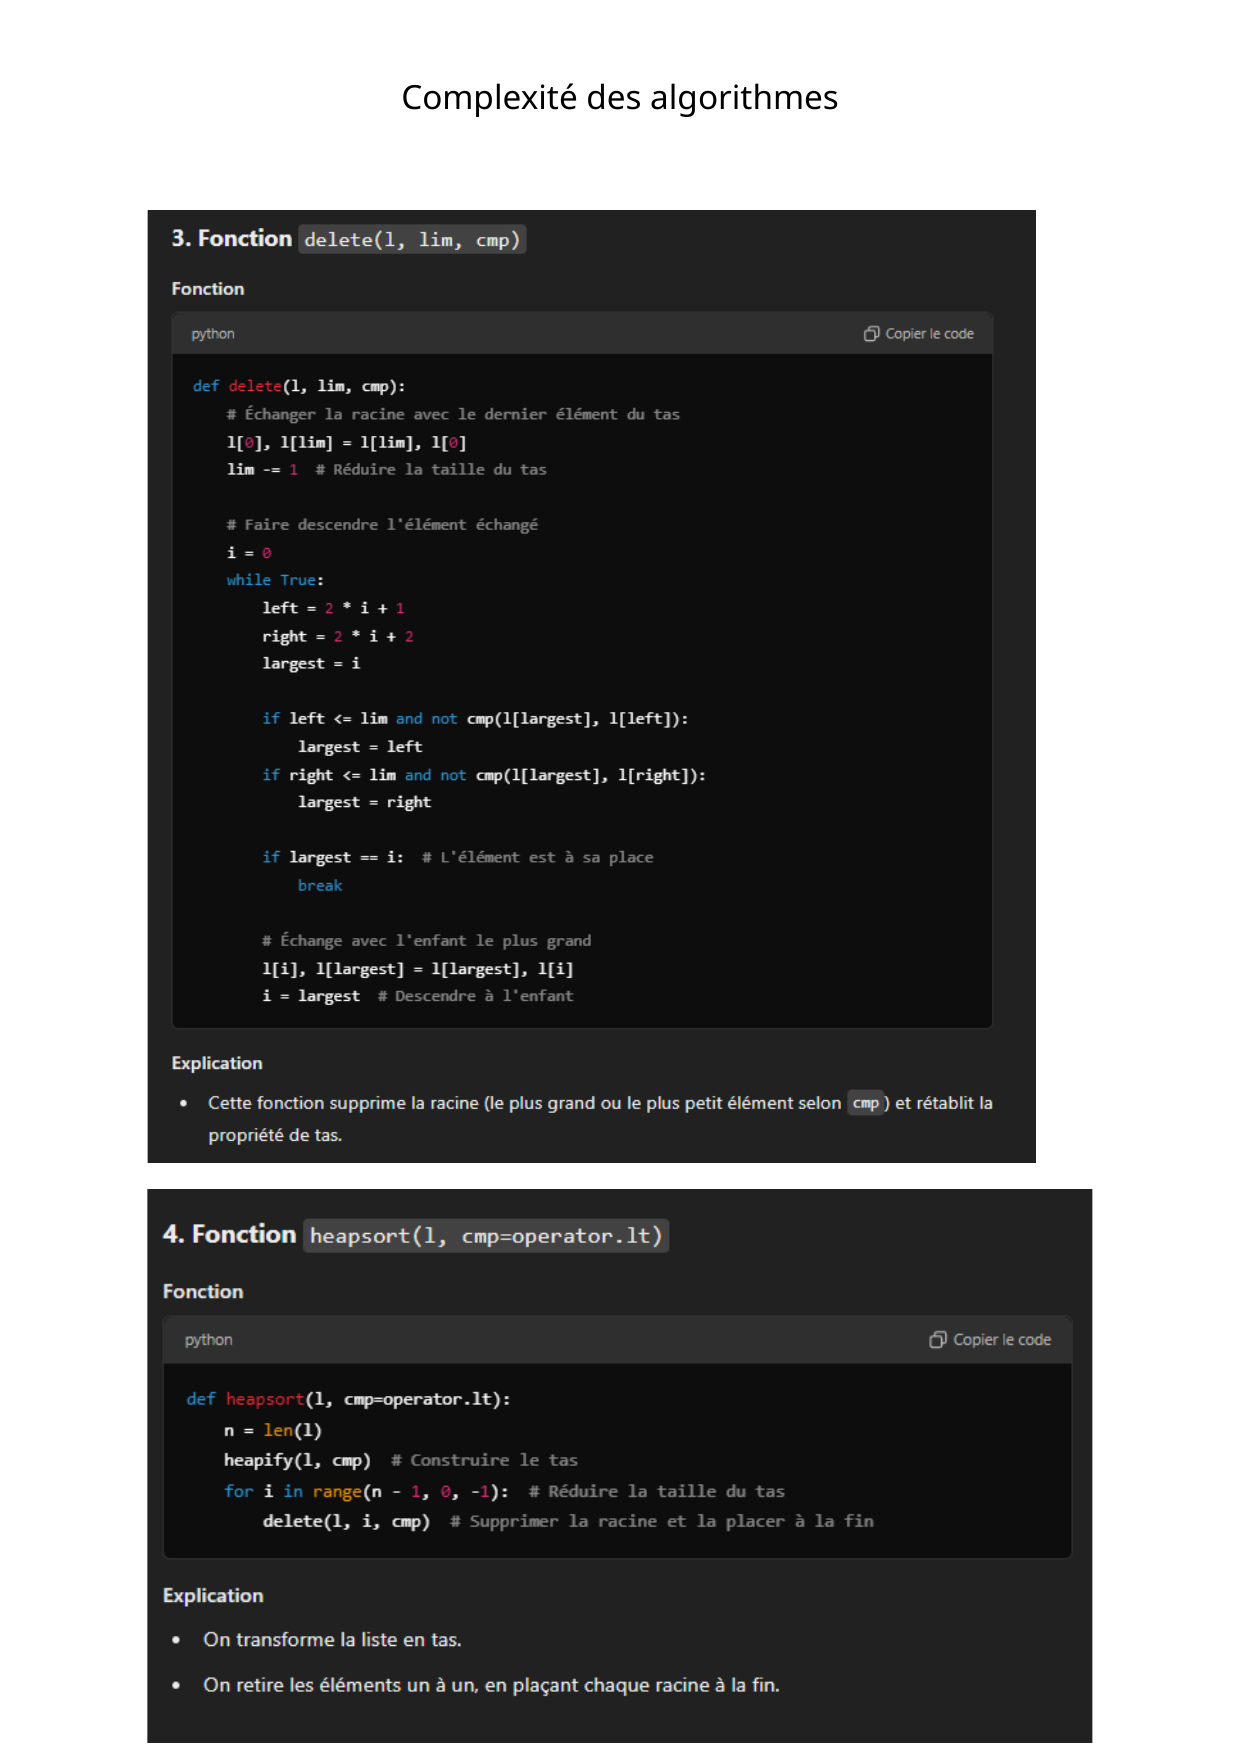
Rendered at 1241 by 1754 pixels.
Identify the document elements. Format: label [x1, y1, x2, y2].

picture [147, 210, 1036, 1163]
picture [147, 1189, 1093, 1743]
